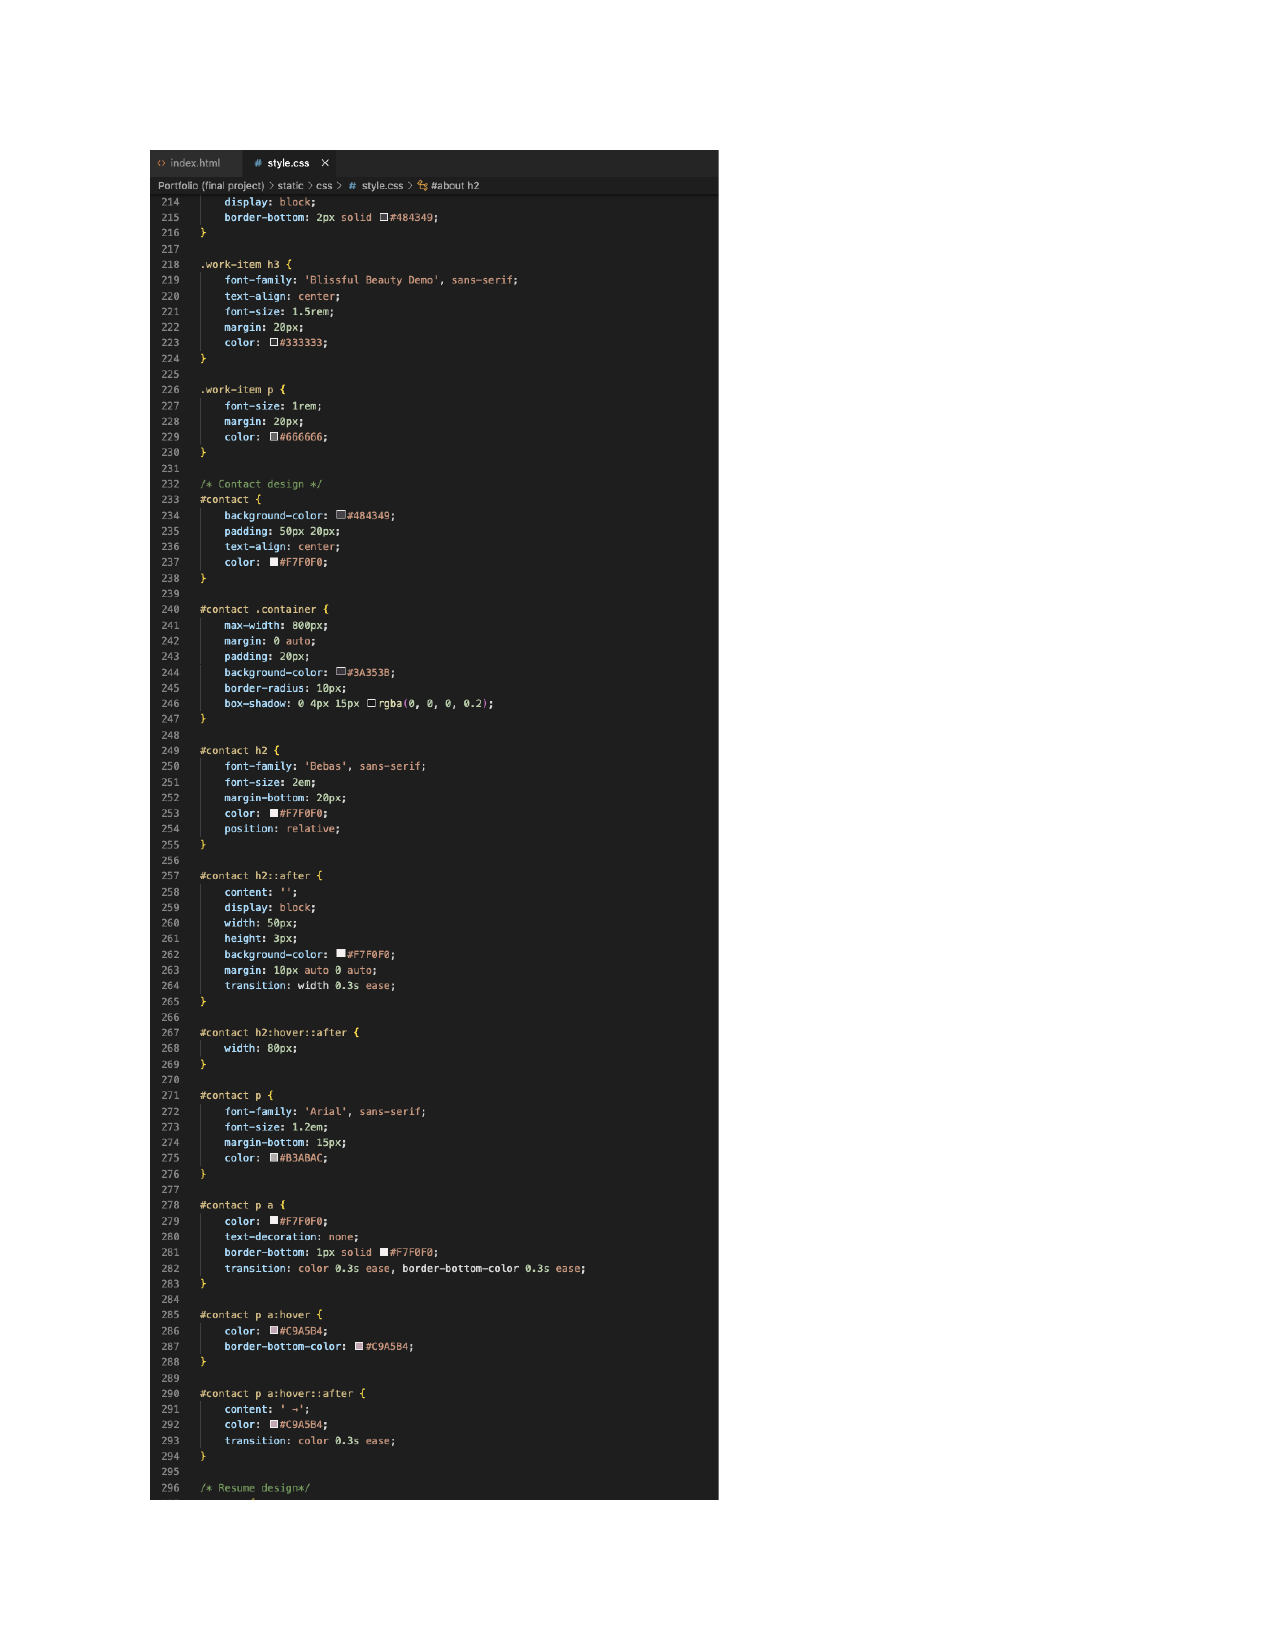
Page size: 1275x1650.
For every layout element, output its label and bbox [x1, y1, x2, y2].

picture [150, 150, 719, 1500]
